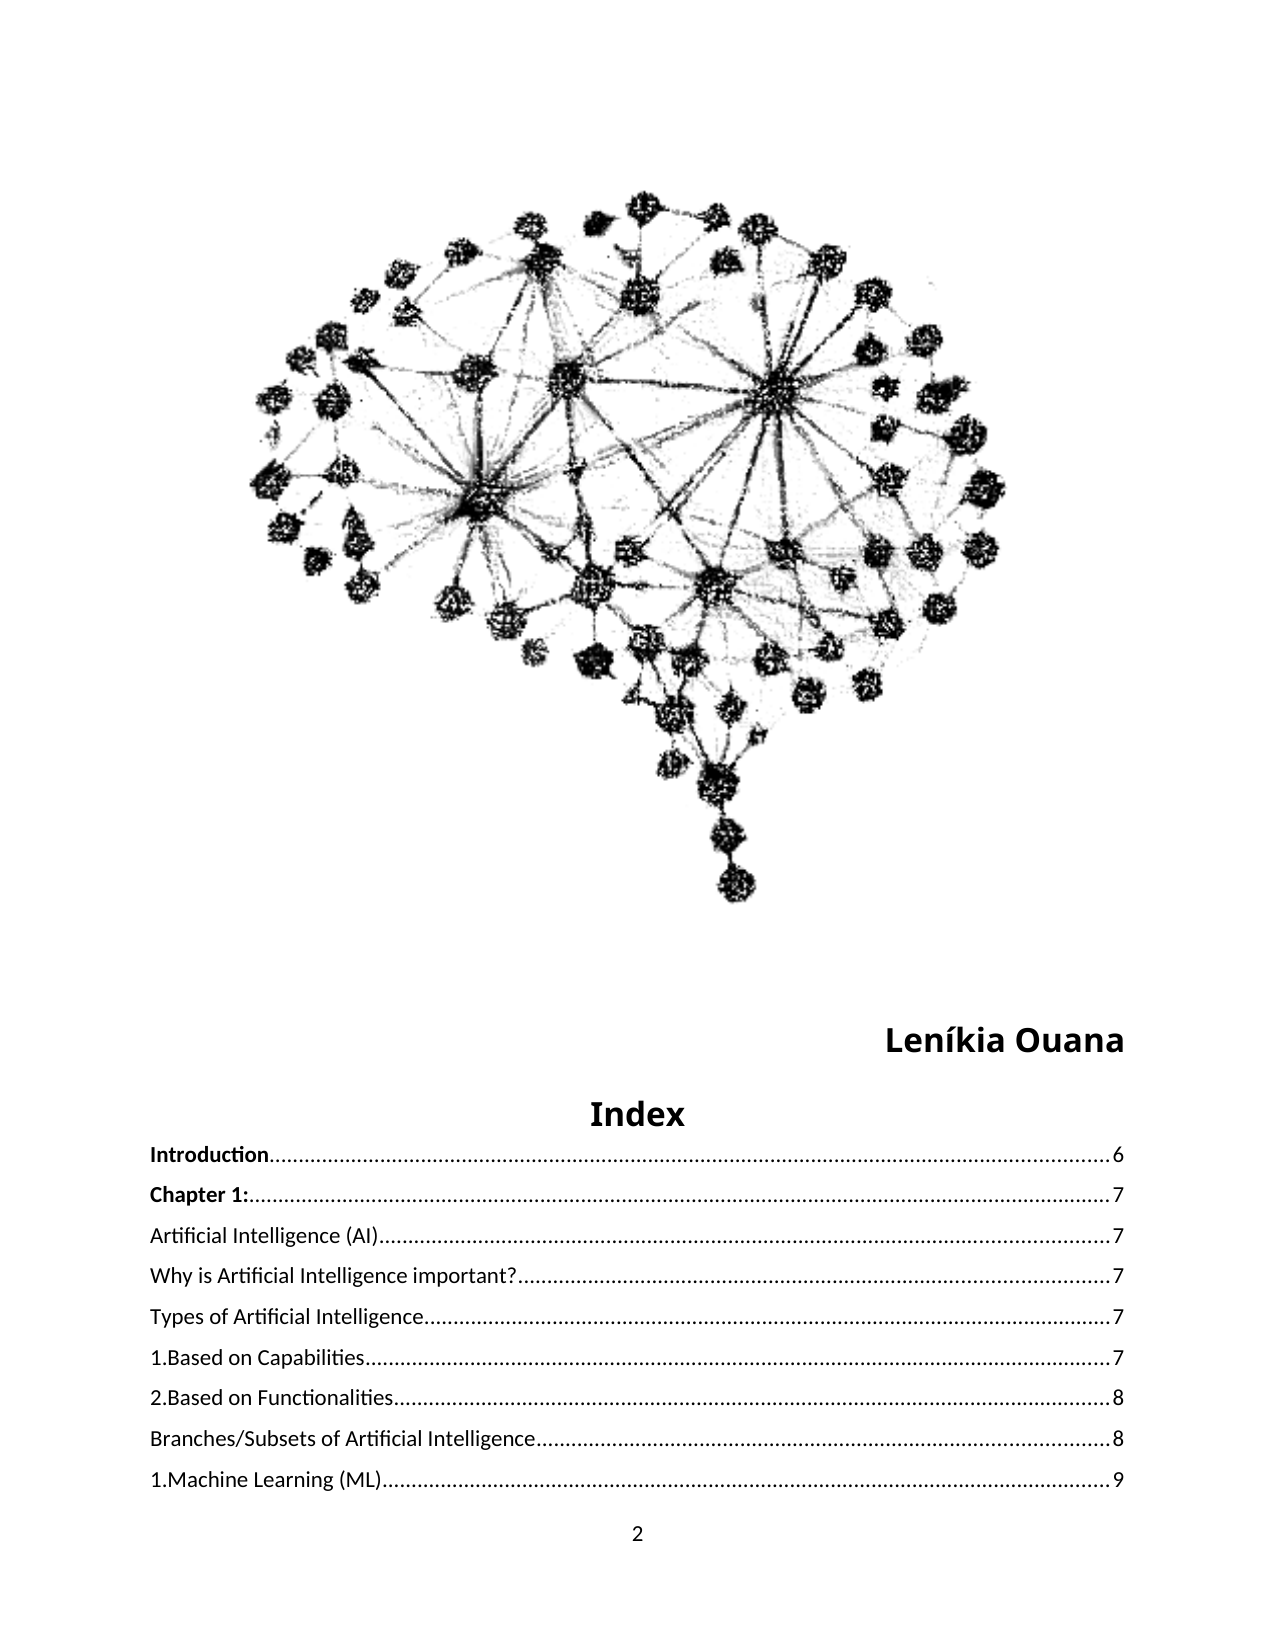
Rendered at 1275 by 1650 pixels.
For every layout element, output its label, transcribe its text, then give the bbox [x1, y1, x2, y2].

picture [156, 149, 1118, 951]
text Leníkia Ouana [150, 1017, 1125, 1062]
